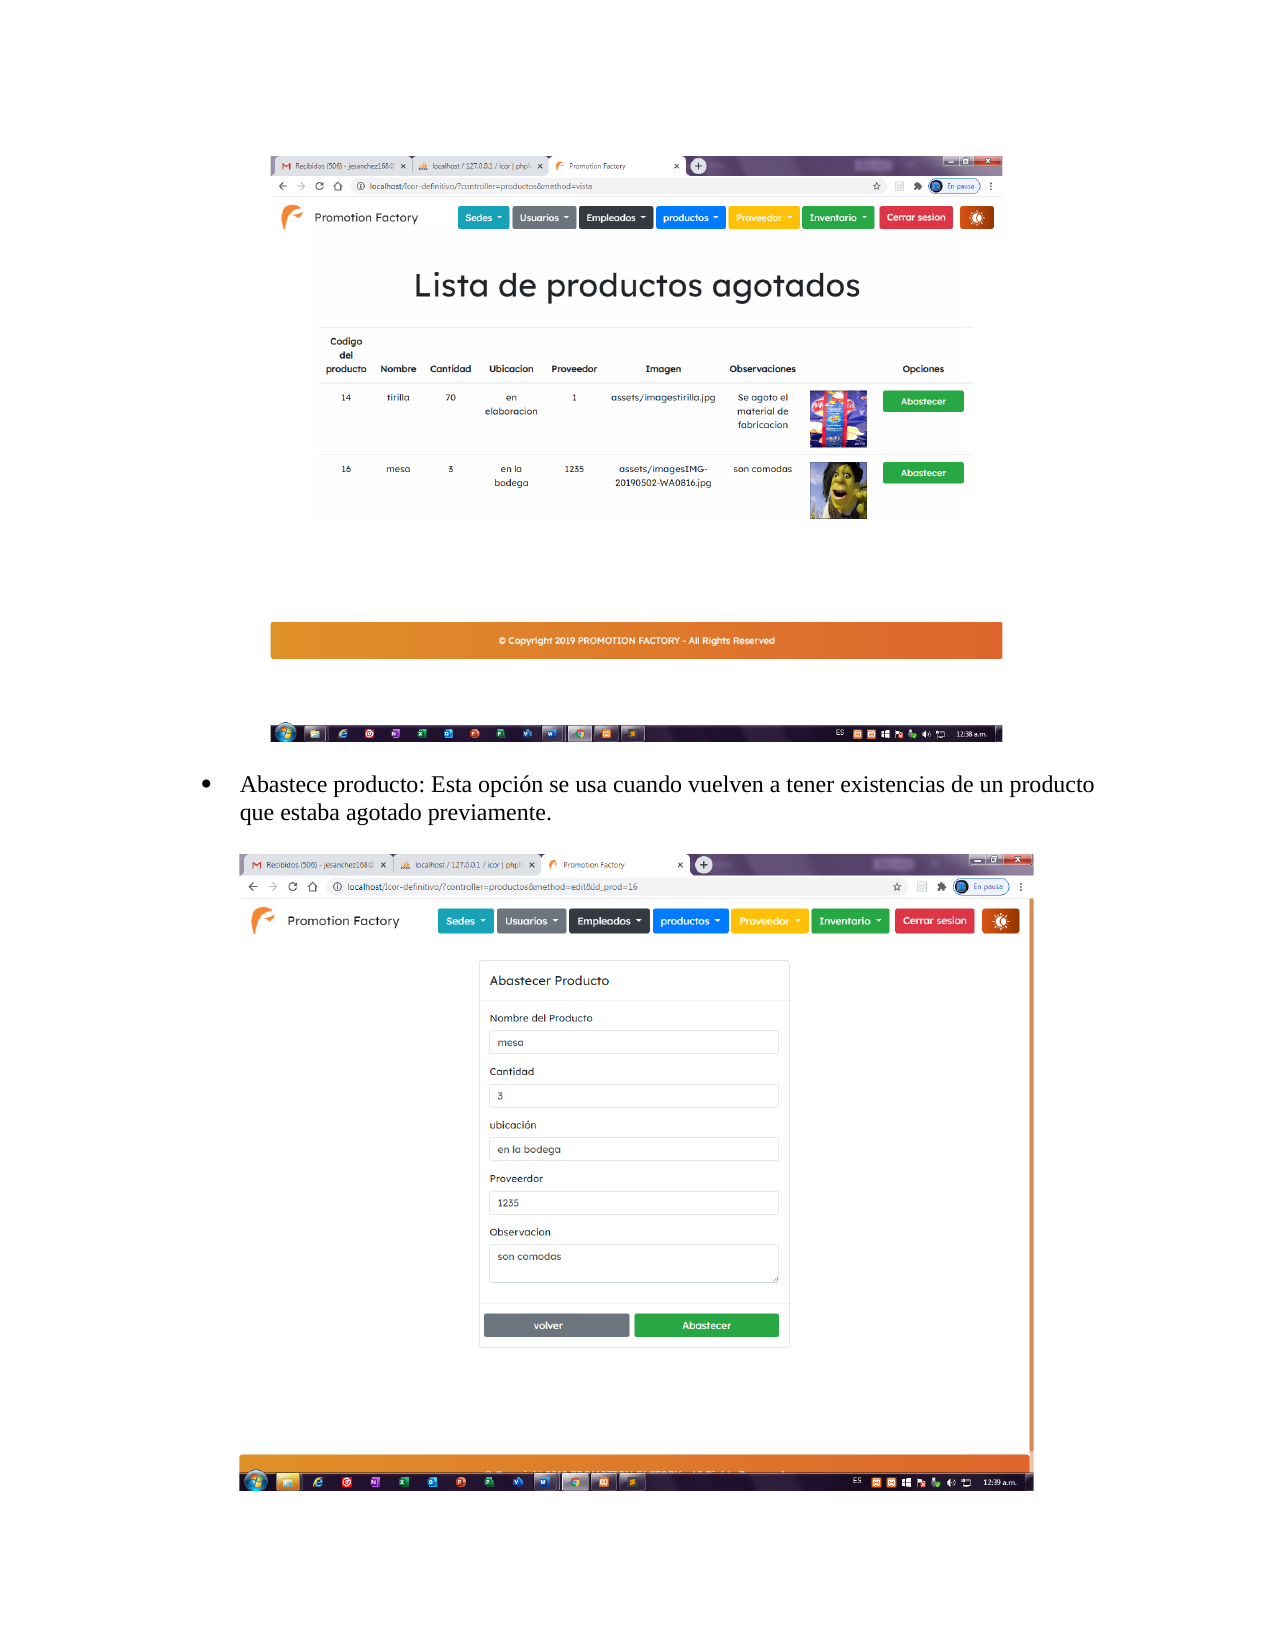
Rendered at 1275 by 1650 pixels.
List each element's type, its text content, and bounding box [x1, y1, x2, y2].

list Abastece producto: Esta opción se usa cuando vuelven a tener existencias de un producto que estaba agotado previamente. [202, 771, 1108, 826]
picture [239, 854, 1034, 1491]
picture [270, 156, 1003, 742]
